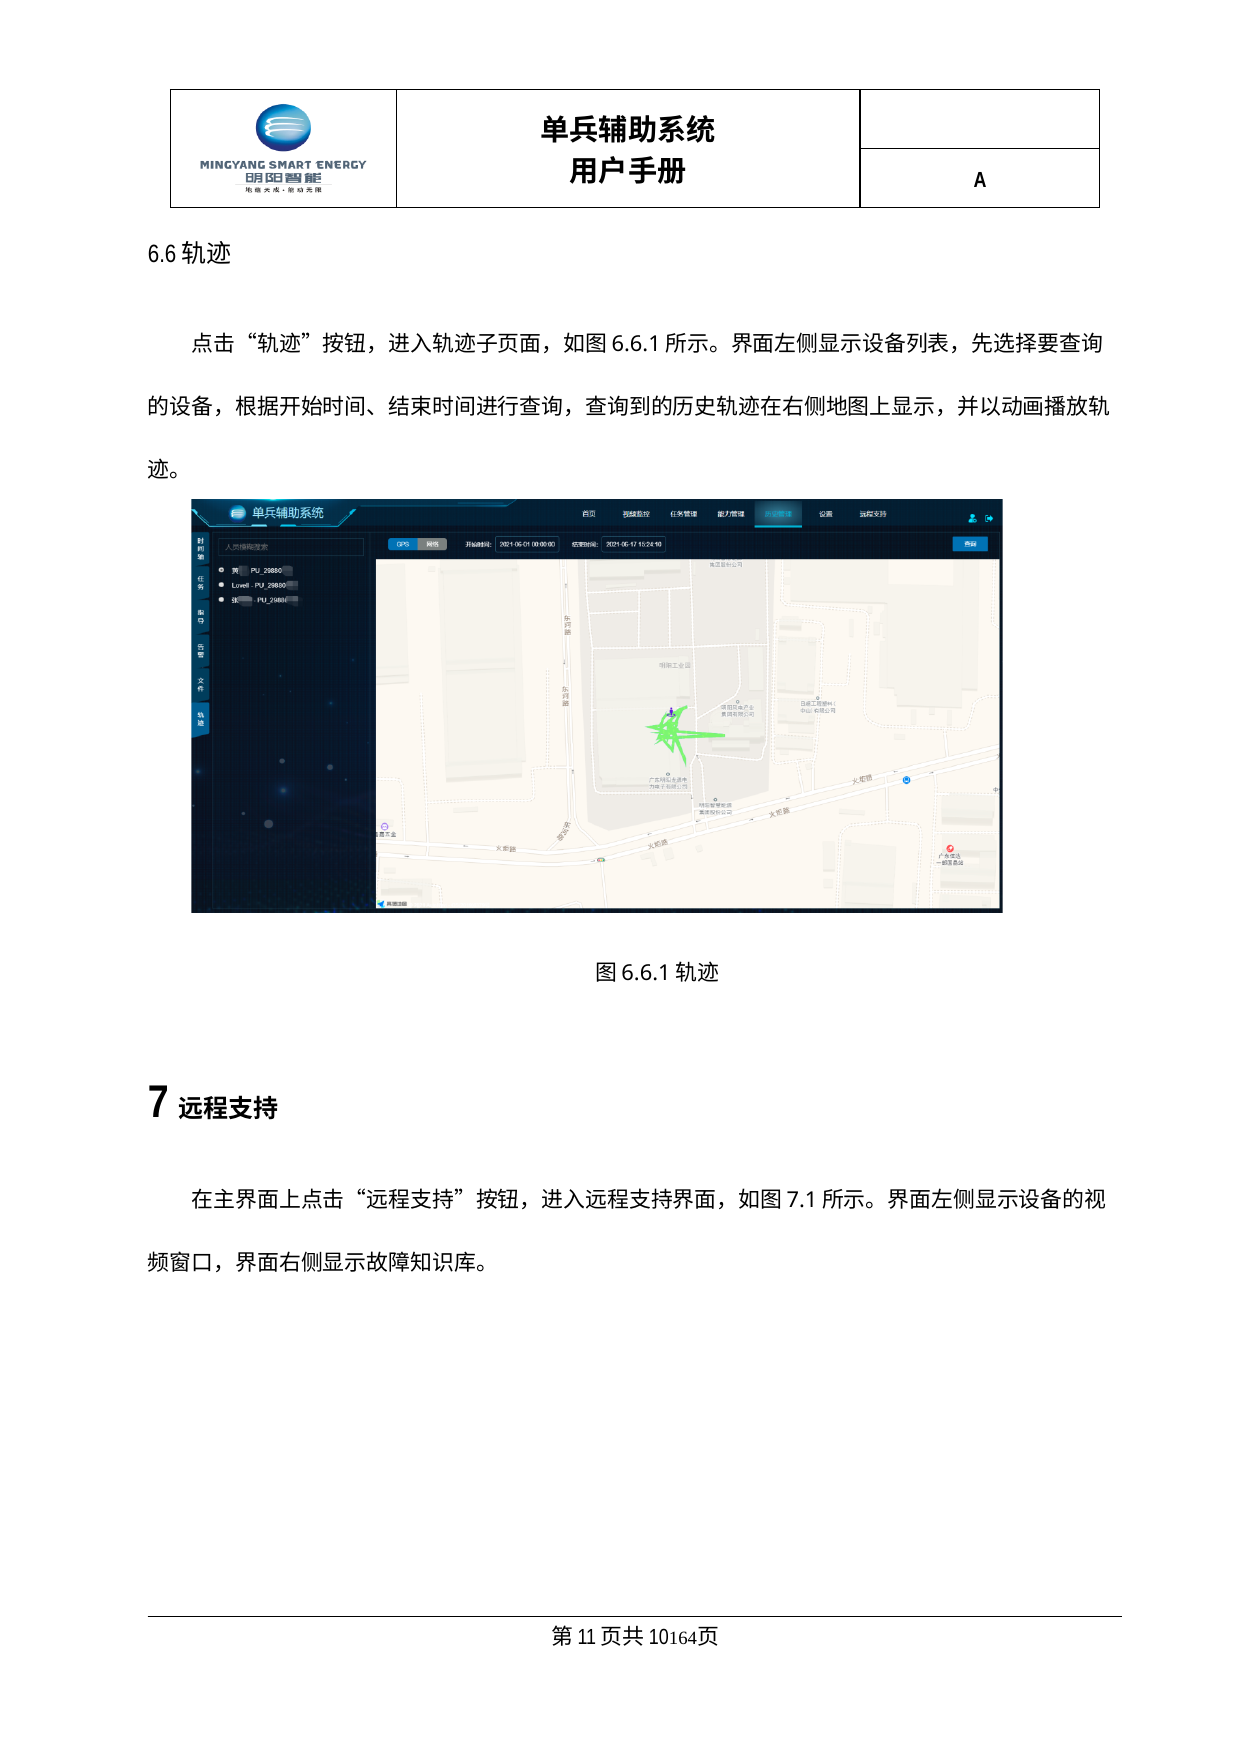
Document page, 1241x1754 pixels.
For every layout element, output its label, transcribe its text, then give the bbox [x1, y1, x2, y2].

picture [198, 103, 369, 193]
picture [191, 499, 1003, 913]
text 点击“轨迹”按钮，进入轨迹子页面，如图6.6.1所示。界面左侧显示设备列表，先选择要查询的设备，根据开始时间、结束时间进行查询，查询到的历史轨迹在右侧地图上显示，并以动画播放轨迹。 [148, 311, 1122, 499]
text 图6.6.1轨迹 [148, 940, 1122, 1003]
text 在主界面上点击“远程支持”按钮，进入远程支持界面，如图7.1所示。界面左侧显示设备的视频窗口，界面右侧显示故障知识库。 [148, 1167, 1122, 1293]
subtitle 6.6轨迹 [148, 221, 1122, 283]
subtitle 7远程支持 [148, 1069, 1122, 1132]
